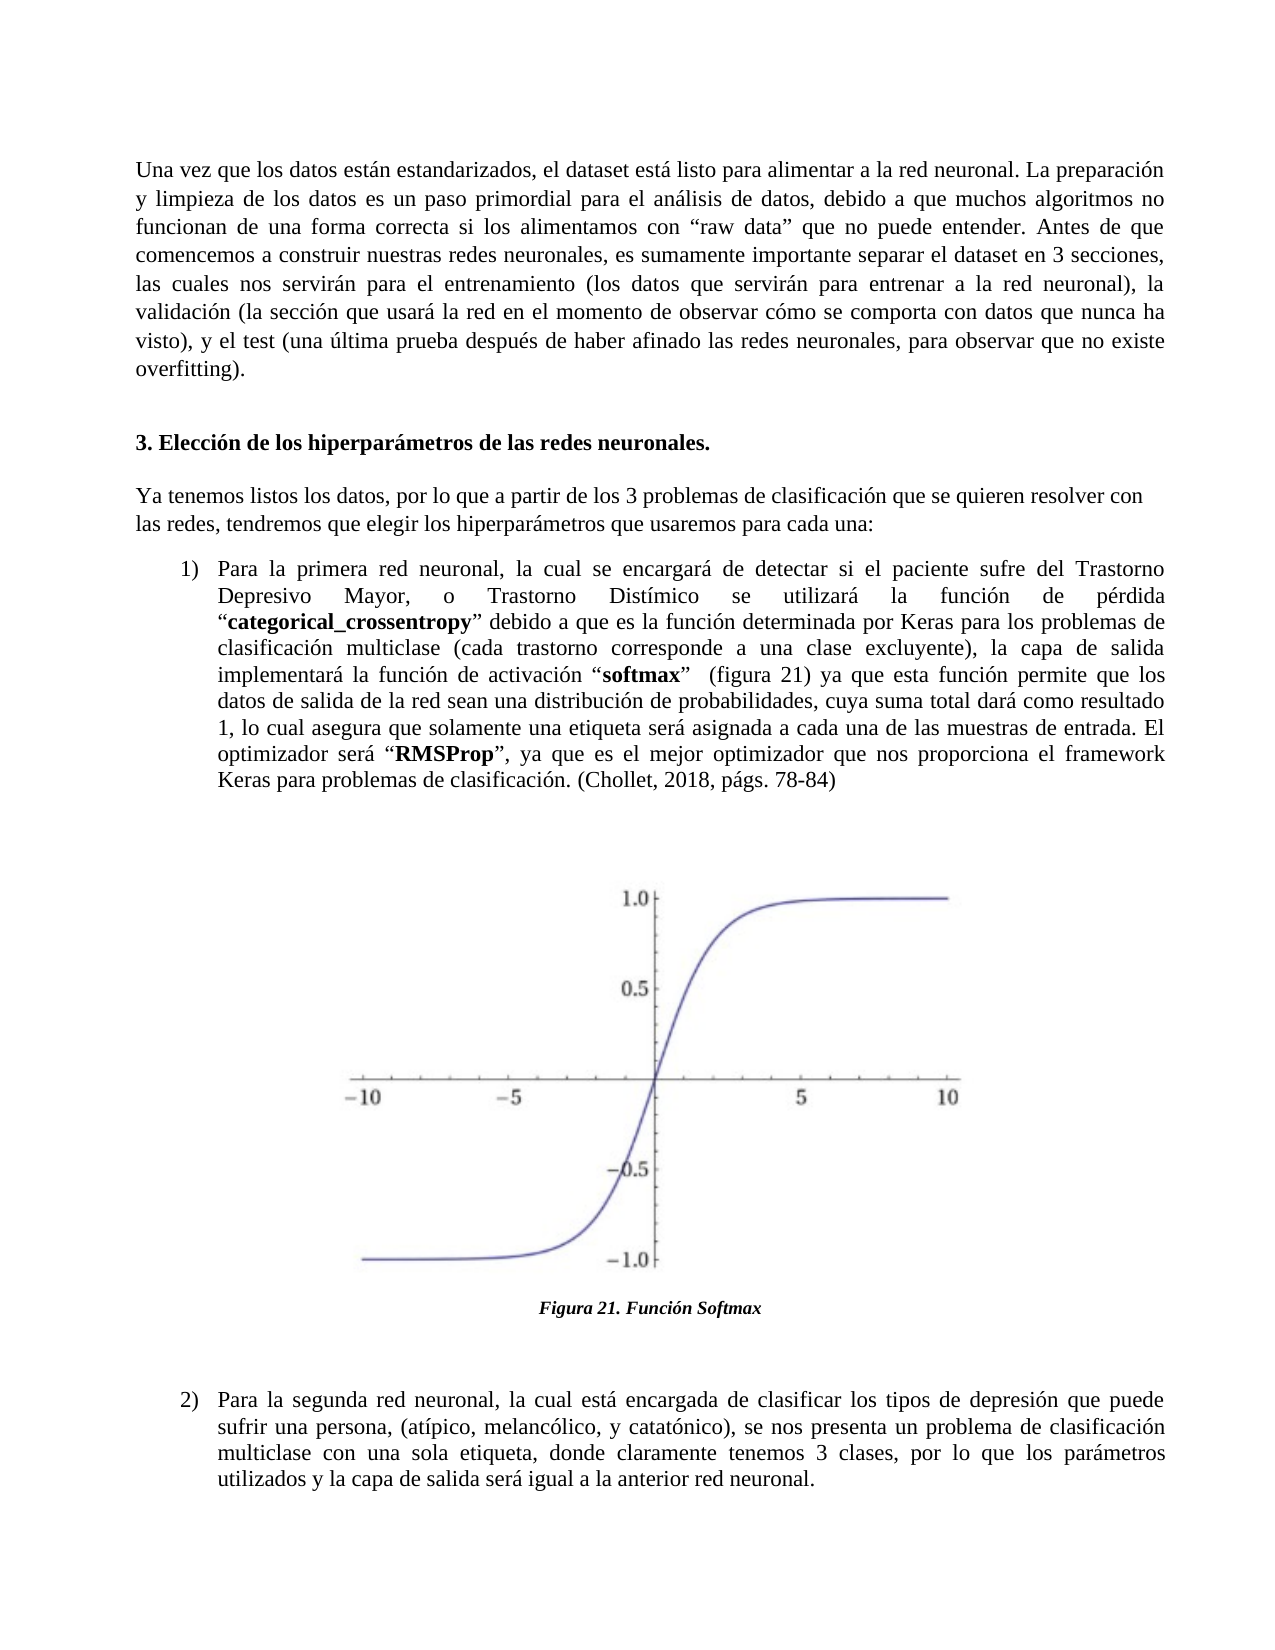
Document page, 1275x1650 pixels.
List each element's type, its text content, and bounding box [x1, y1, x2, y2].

picture [327, 844, 975, 1293]
subtitle 3. Elección de los hiperparámetros de las redes neuronales. [135, 429, 1167, 456]
text Ya tenemos listos los datos, por lo que a partir de los 3 problemas de clasificación que se quieren resolver con las redes, tendremos que elegir los hiperparámetros que usaremos para cada una: [135, 482, 1167, 537]
text Una vez que los datos están estandarizados, el dataset está listo para alimentar a la red neuronal. La preparación y limpieza de los datos es un paso primordial para el análisis de datos, debido a que muchos algoritmos no funcionan de una forma correcta si los alimentamos con “raw data” que no puede entender. Antes de que comencemos a construir nuestras redes neuronales, es sumamente importante separar el dataset en 3 secciones, las cuales nos servirán para el entrenamiento (los datos que servirán para entrenar a la red neuronal), la validación (la sección que usará la red en el momento de observar cómo se comporta con datos que nunca ha visto), y el test (una última prueba después de haber afinado las redes neuronales, para observar que no existe overfitting). [135, 156, 1167, 382]
list Para la segunda red neuronal, la cual está encargada de clasificar los tipos de depresión que puede sufrir una persona, (atípico, melancólico, y catatónico), se nos presenta un problema de clasificación multiclase con una sola etiqueta, donde claramente tenemos 3 clases, por lo que los parámetros utilizados y la capa de salida será igual a la anterior red neuronal. [180, 1386, 1167, 1492]
text Figura 21. Función Softmax [135, 1297, 1167, 1319]
list Para la primera red neuronal, la cual se encargará de detectar si el paciente sufre del Trastorno Depresivo Mayor, o Trastorno Distímico se utilizará la función de pérdida “categorical_crossentropy” debido a que es la función determinada por Keras para los problemas de clasificación multiclase (cada trastorno corresponde a una clase excluyente), la capa de salida implementará la función de activación “softmax” (figura 21) ya que esta función permite que los datos de salida de la red sean una distribución de probabilidades, cuya suma total dará como resultado 1, lo cual asegura que solamente una etiqueta será asignada a cada una de las muestras de entrada. El optimizador será “RMSProp”, ya que es el mejor optimizador que nos proporciona el framework Keras para problemas de clasificación. [180, 555, 1167, 793]
